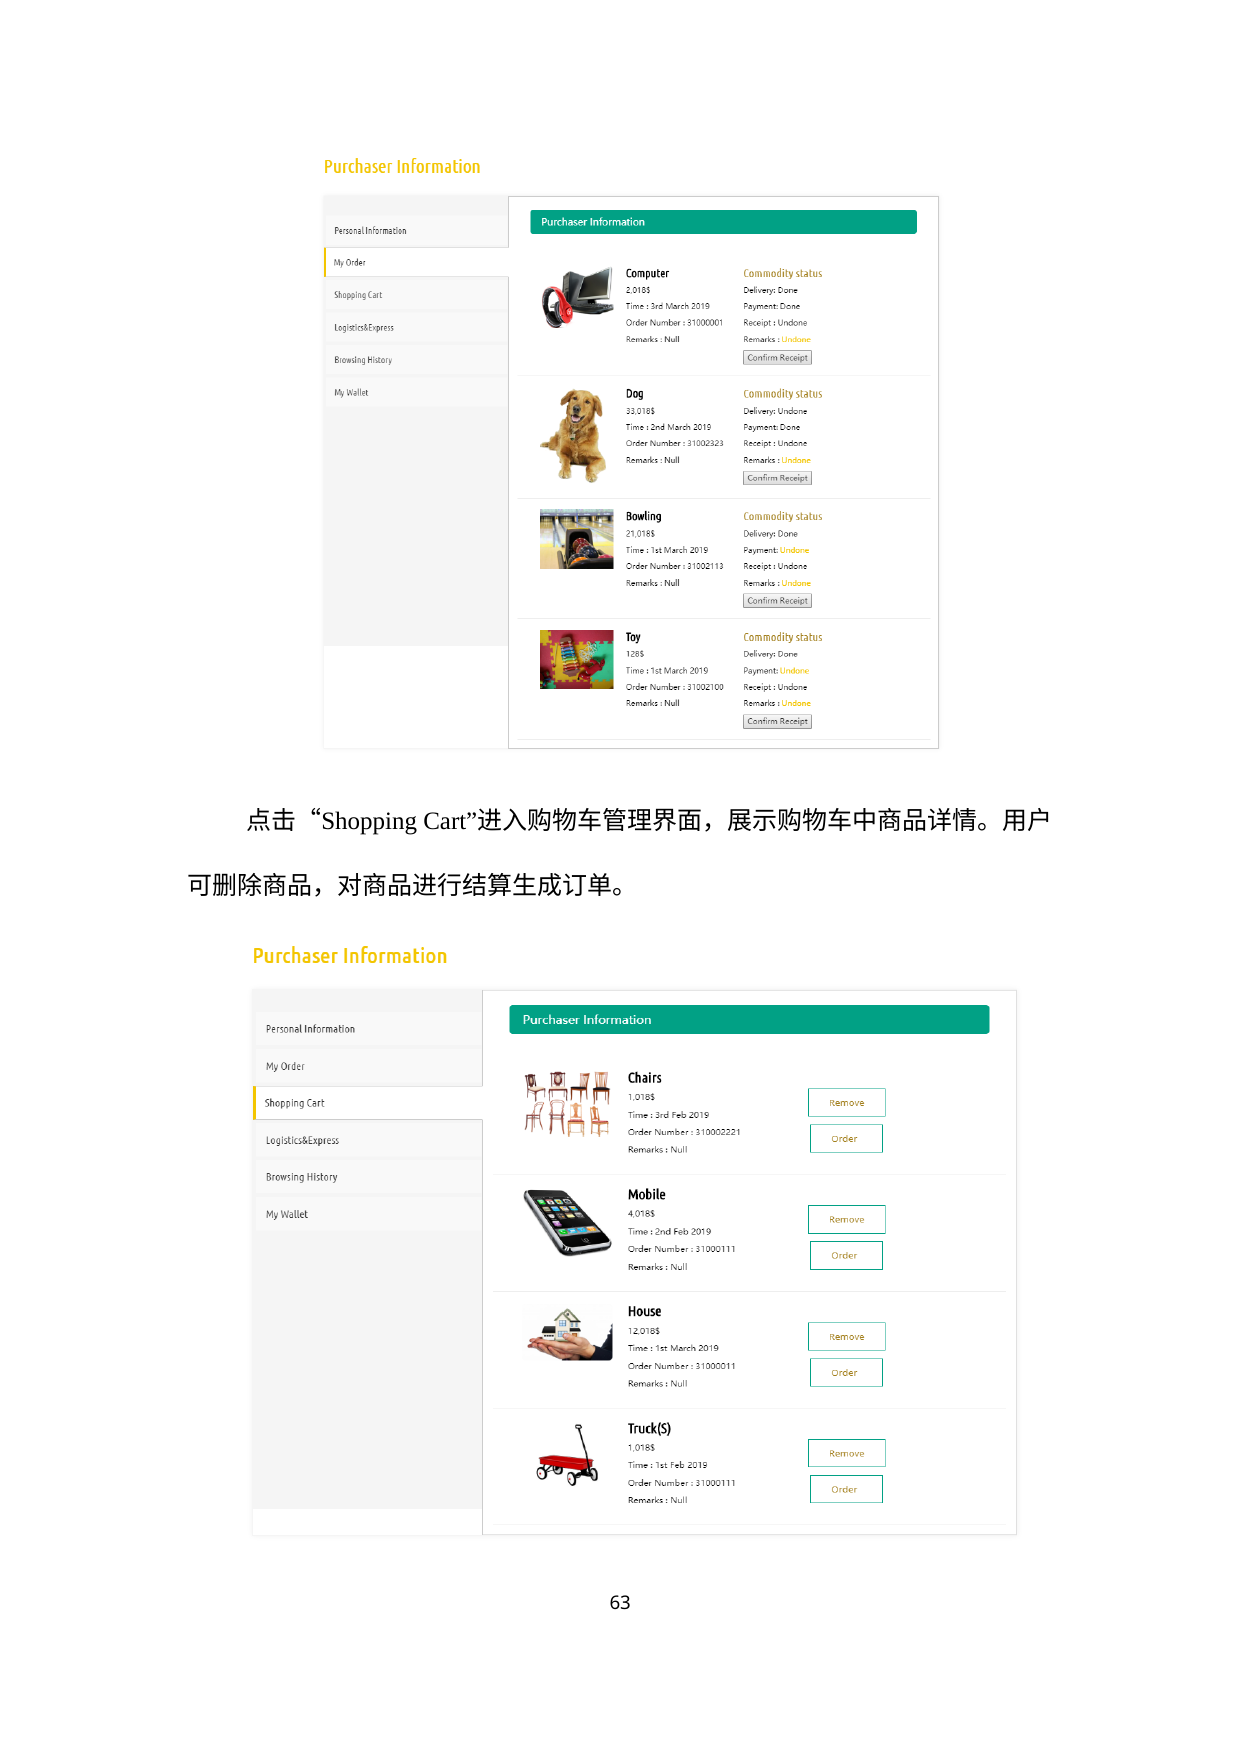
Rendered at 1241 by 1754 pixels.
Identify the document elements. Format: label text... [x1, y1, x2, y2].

picture [246, 152, 994, 755]
text 点击“Shopping Cart”进入购物车管理界面，展示购物车中商品详情。用户可删除商品，对商品进行结算生成订单。 [187, 786, 1053, 916]
picture [209, 932, 1031, 1546]
